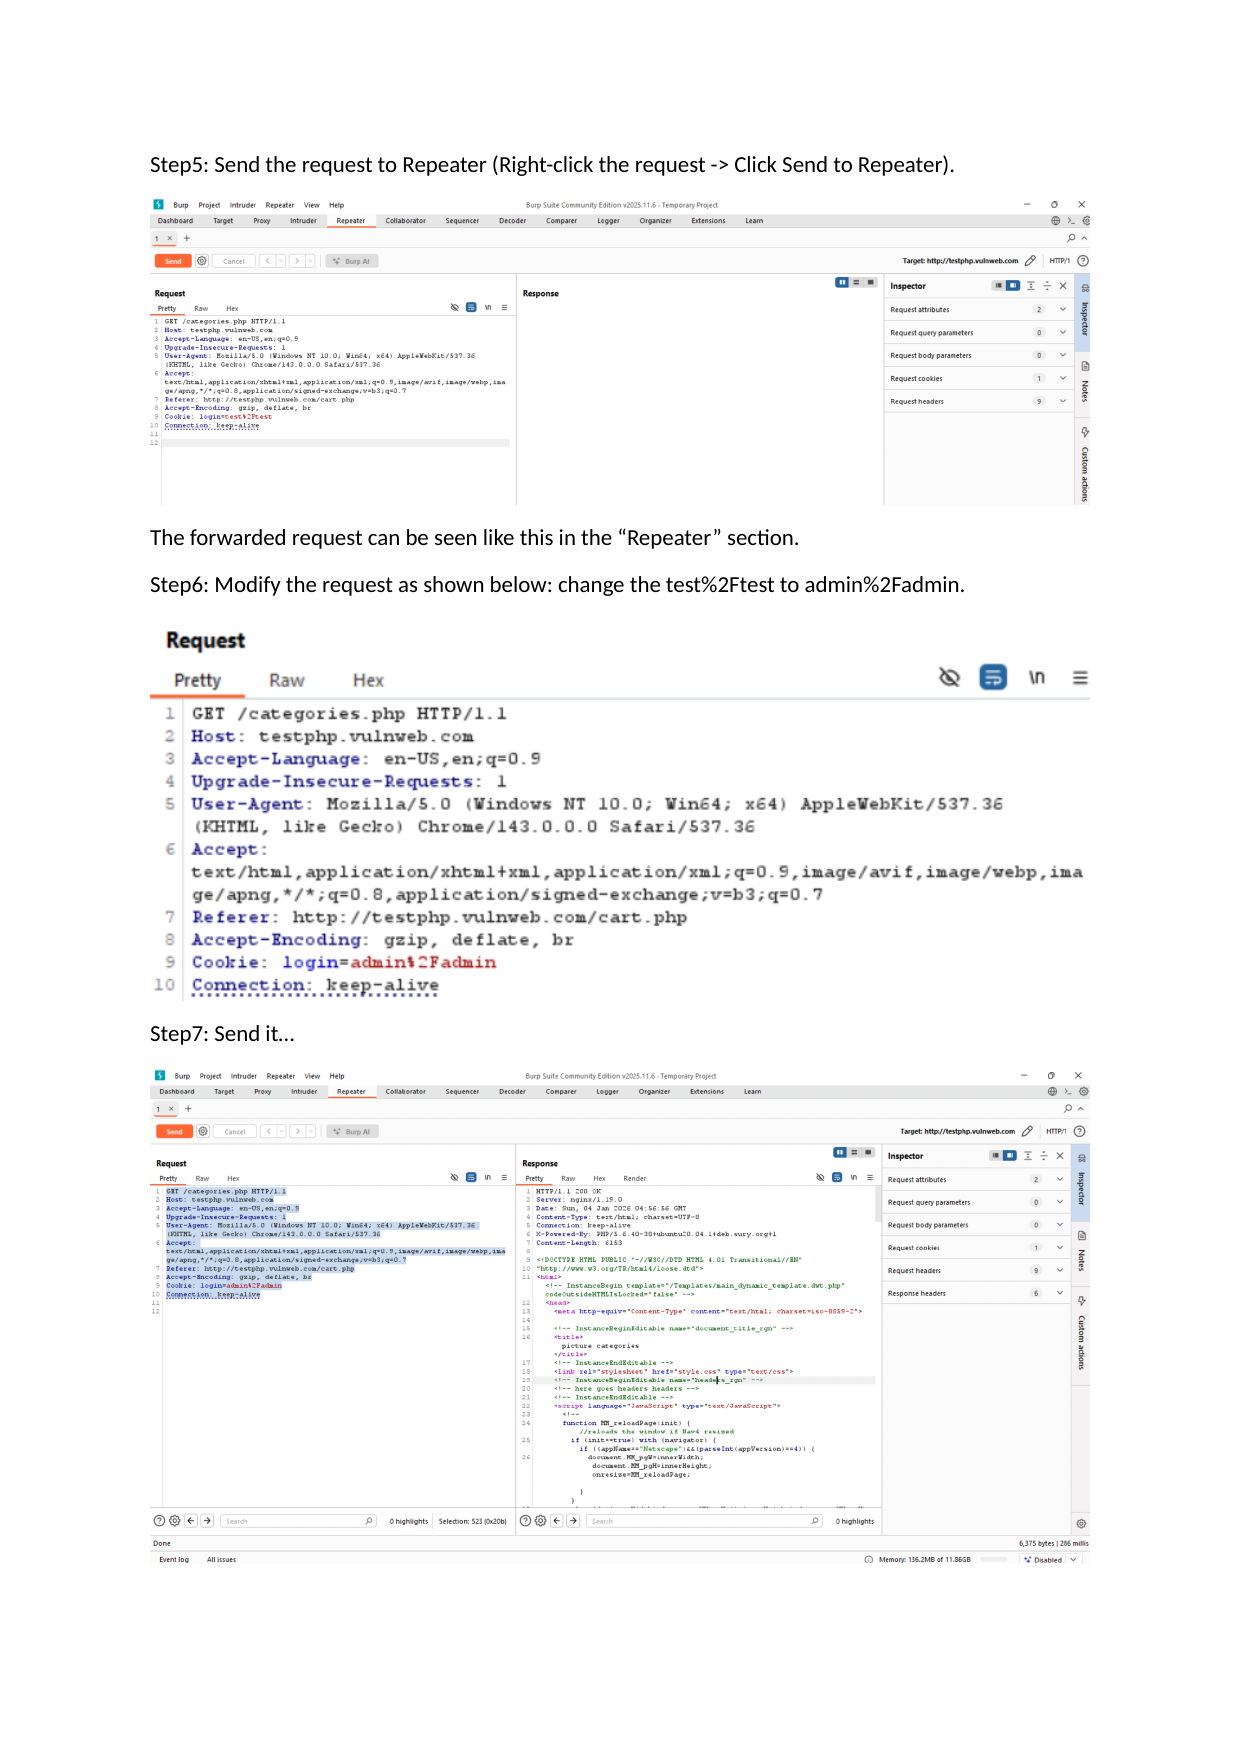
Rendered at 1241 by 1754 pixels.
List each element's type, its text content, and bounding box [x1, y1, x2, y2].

text Step6: Modify the request as shown below: change the test%2Ftest to admin%2Fadmin. [150, 570, 1090, 598]
picture [150, 616, 1091, 1001]
picture [150, 1066, 1091, 1563]
text Step7: Send it… [150, 1019, 1090, 1047]
text Step5: Send the request to Repeater (Right-click the request -> Click Send to Repeater). [150, 150, 1090, 178]
picture [150, 196, 1091, 505]
text The forwarded request can be seen like this in the “Repeater” section. [150, 523, 1090, 551]
